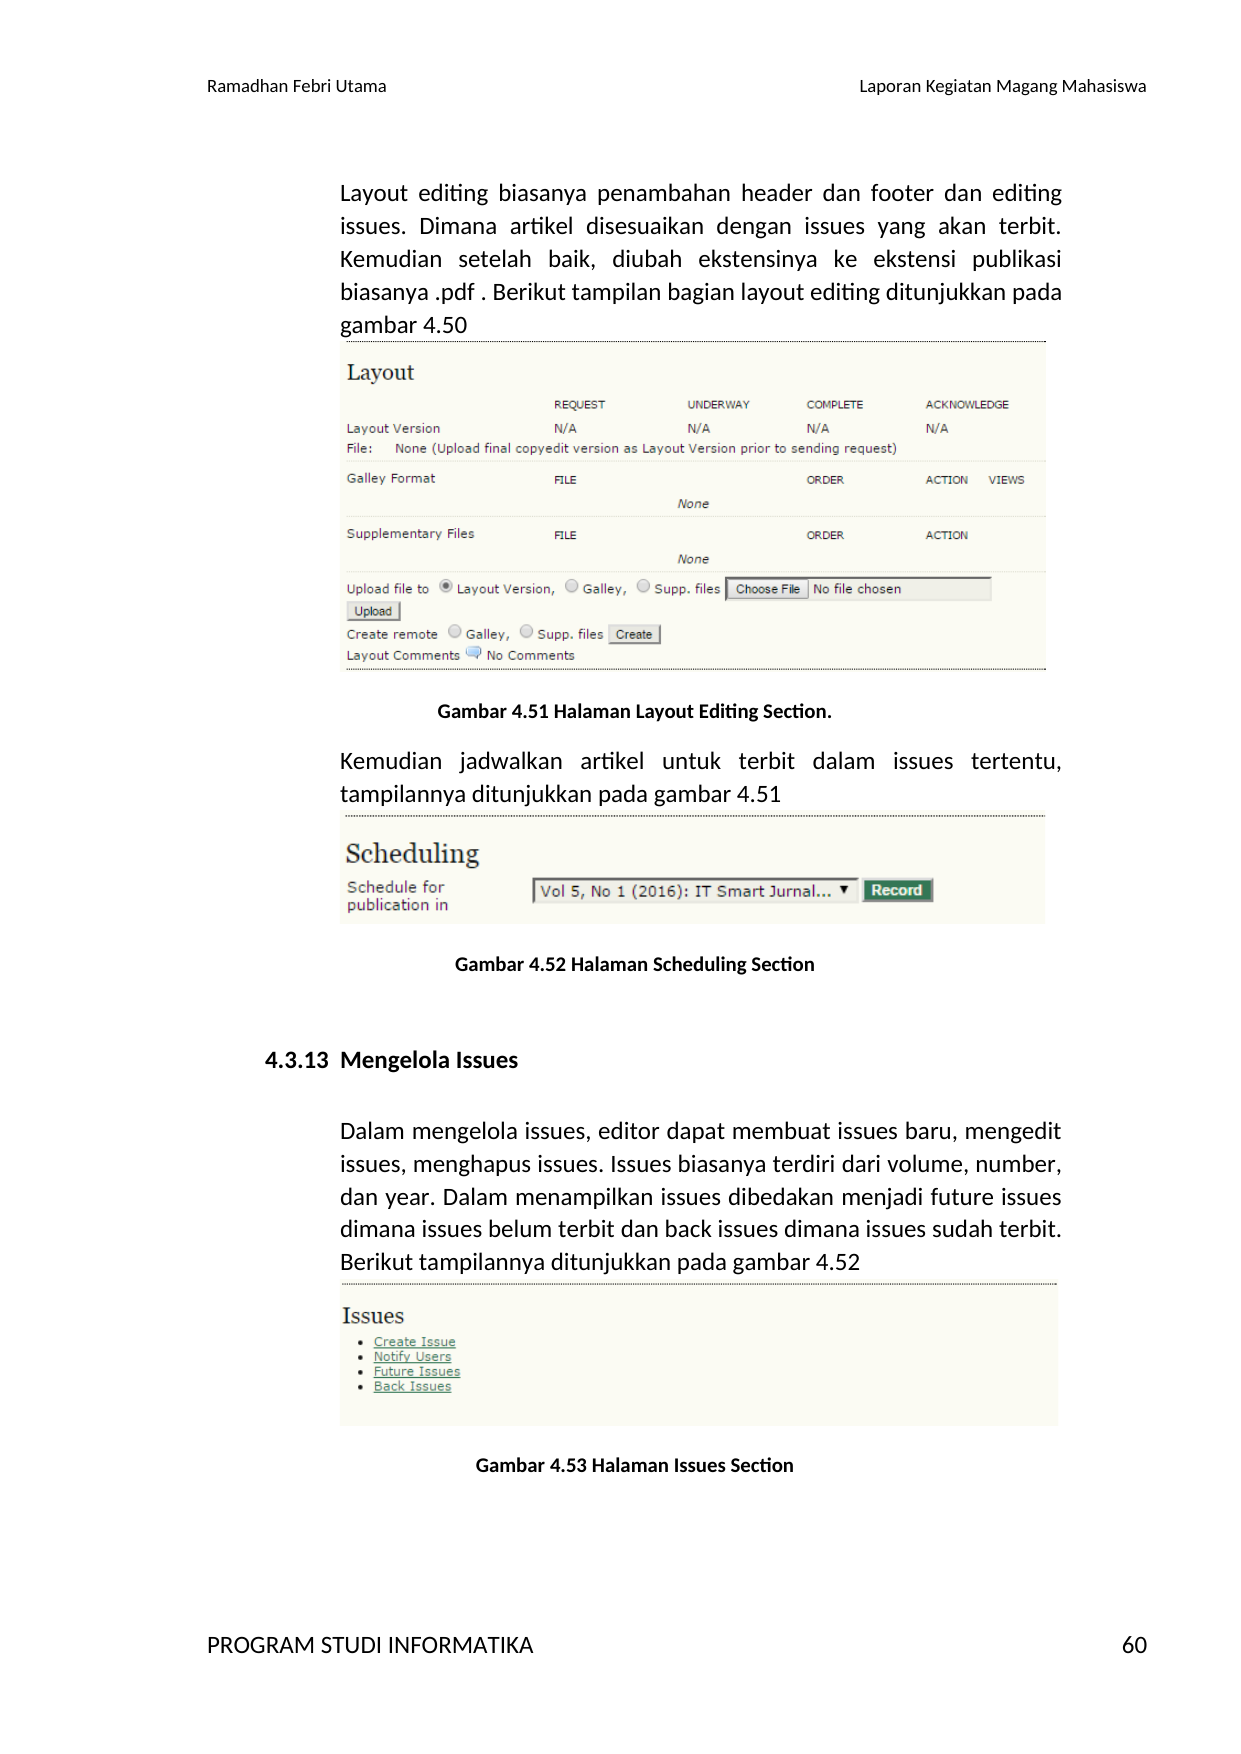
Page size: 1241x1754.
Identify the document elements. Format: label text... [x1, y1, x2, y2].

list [340, 177, 1063, 339]
picture [339, 1279, 1059, 1426]
picture [339, 341, 1046, 672]
subtitle Mengelola Issues [265, 1044, 1063, 1075]
list Dalam mengelola issues, editor dapat membuat issues baru, mengedit issues, menghapus issues. Issues biasanya terdiri dari volume, number, dan year. Dalam menampilkan issues dibedakan menjadi future issues dimana issues belum terbit dan back issues dimana issues sudah terbit. Berikut tampilannya ditunjukkan pada gambar 4.52 [340, 1115, 1063, 1277]
list Kemudian jadwalkan artikel untuk terbit dalam issues tertentu, tampilannya ditunjukkan pada gambar 4.51 [340, 745, 1063, 808]
picture [339, 810, 1046, 924]
